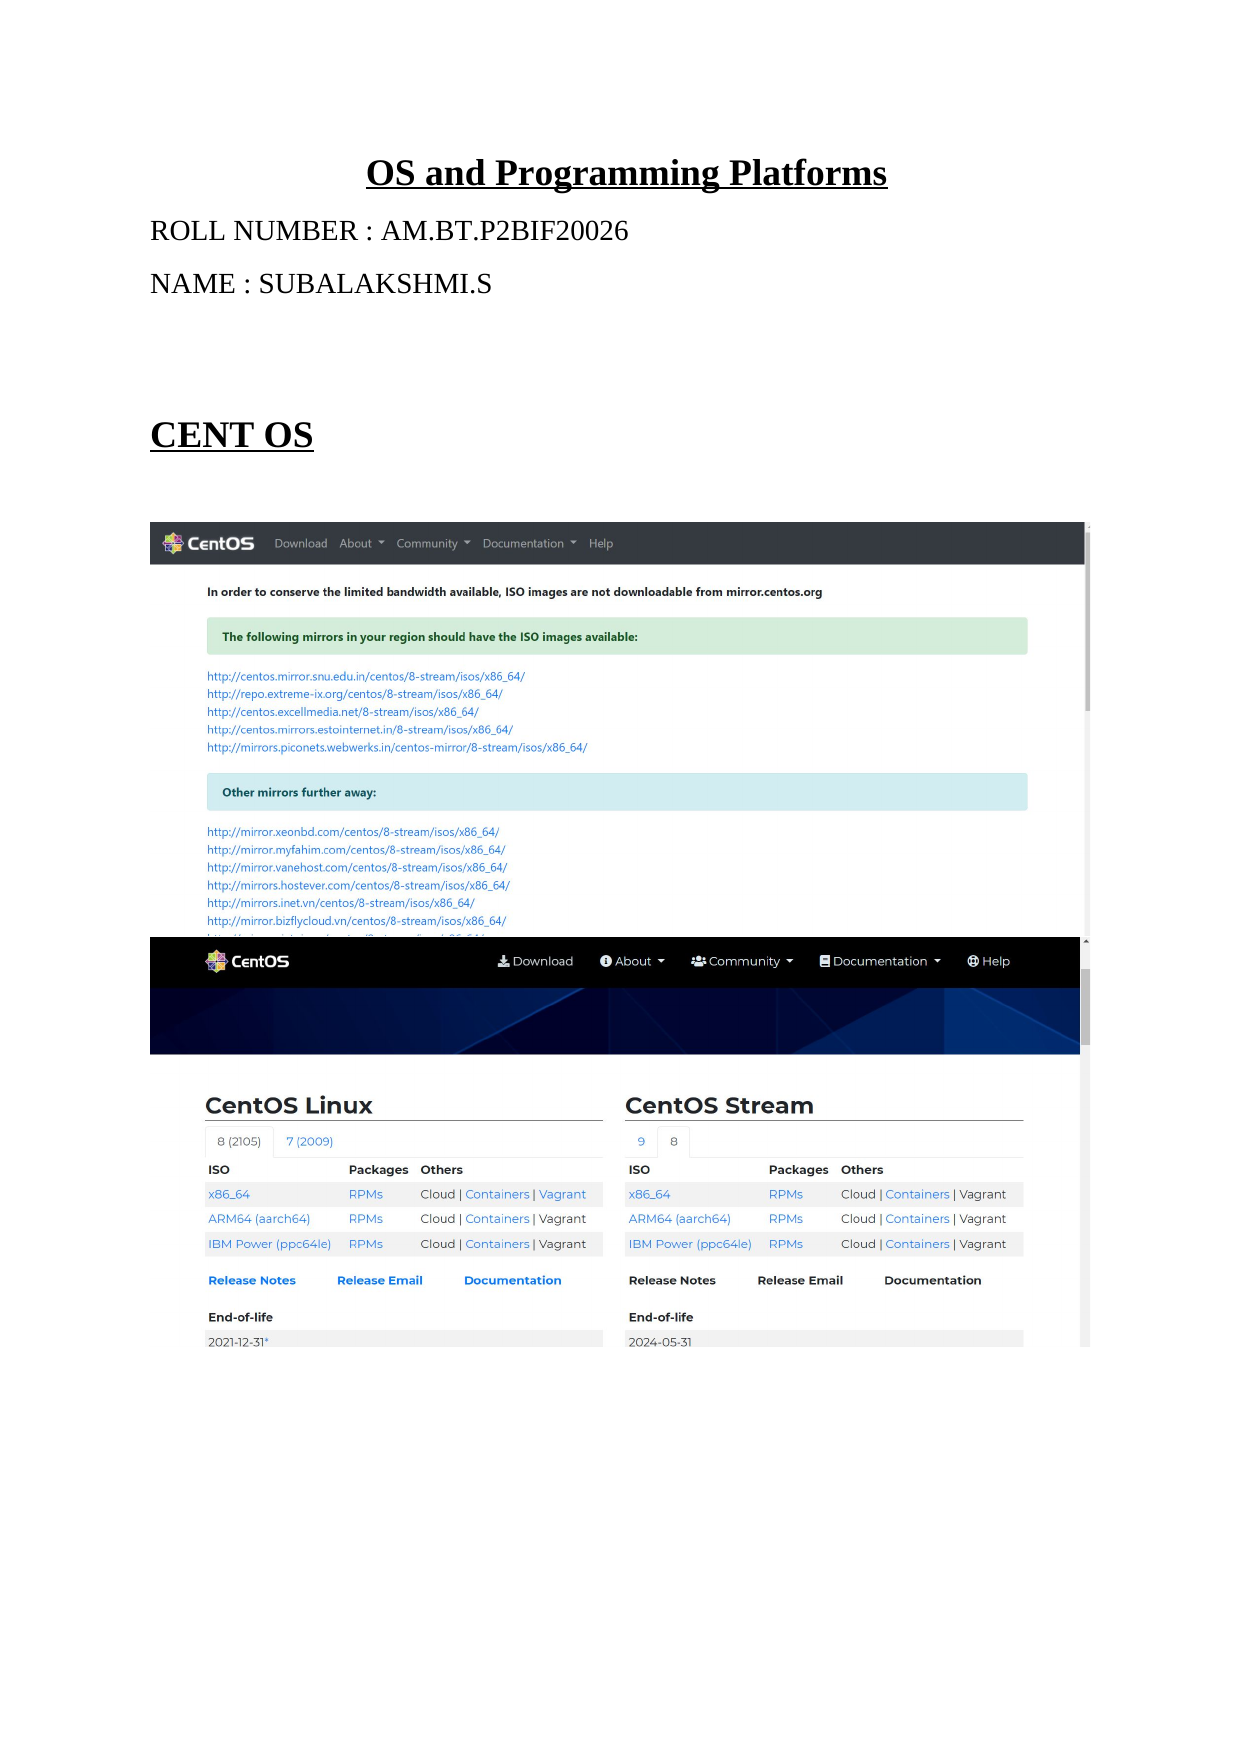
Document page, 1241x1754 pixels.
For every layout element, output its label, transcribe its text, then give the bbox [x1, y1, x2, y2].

text CENT OS [150, 413, 1090, 456]
text ROLL NUMBER : AM.BT.P2BIF20026 [150, 213, 1090, 247]
picture [150, 937, 1091, 1347]
text NAME : SUBALAKSHMI.S [150, 266, 1090, 299]
text OS and Programming Platforms [150, 150, 1090, 193]
picture [150, 522, 1091, 936]
